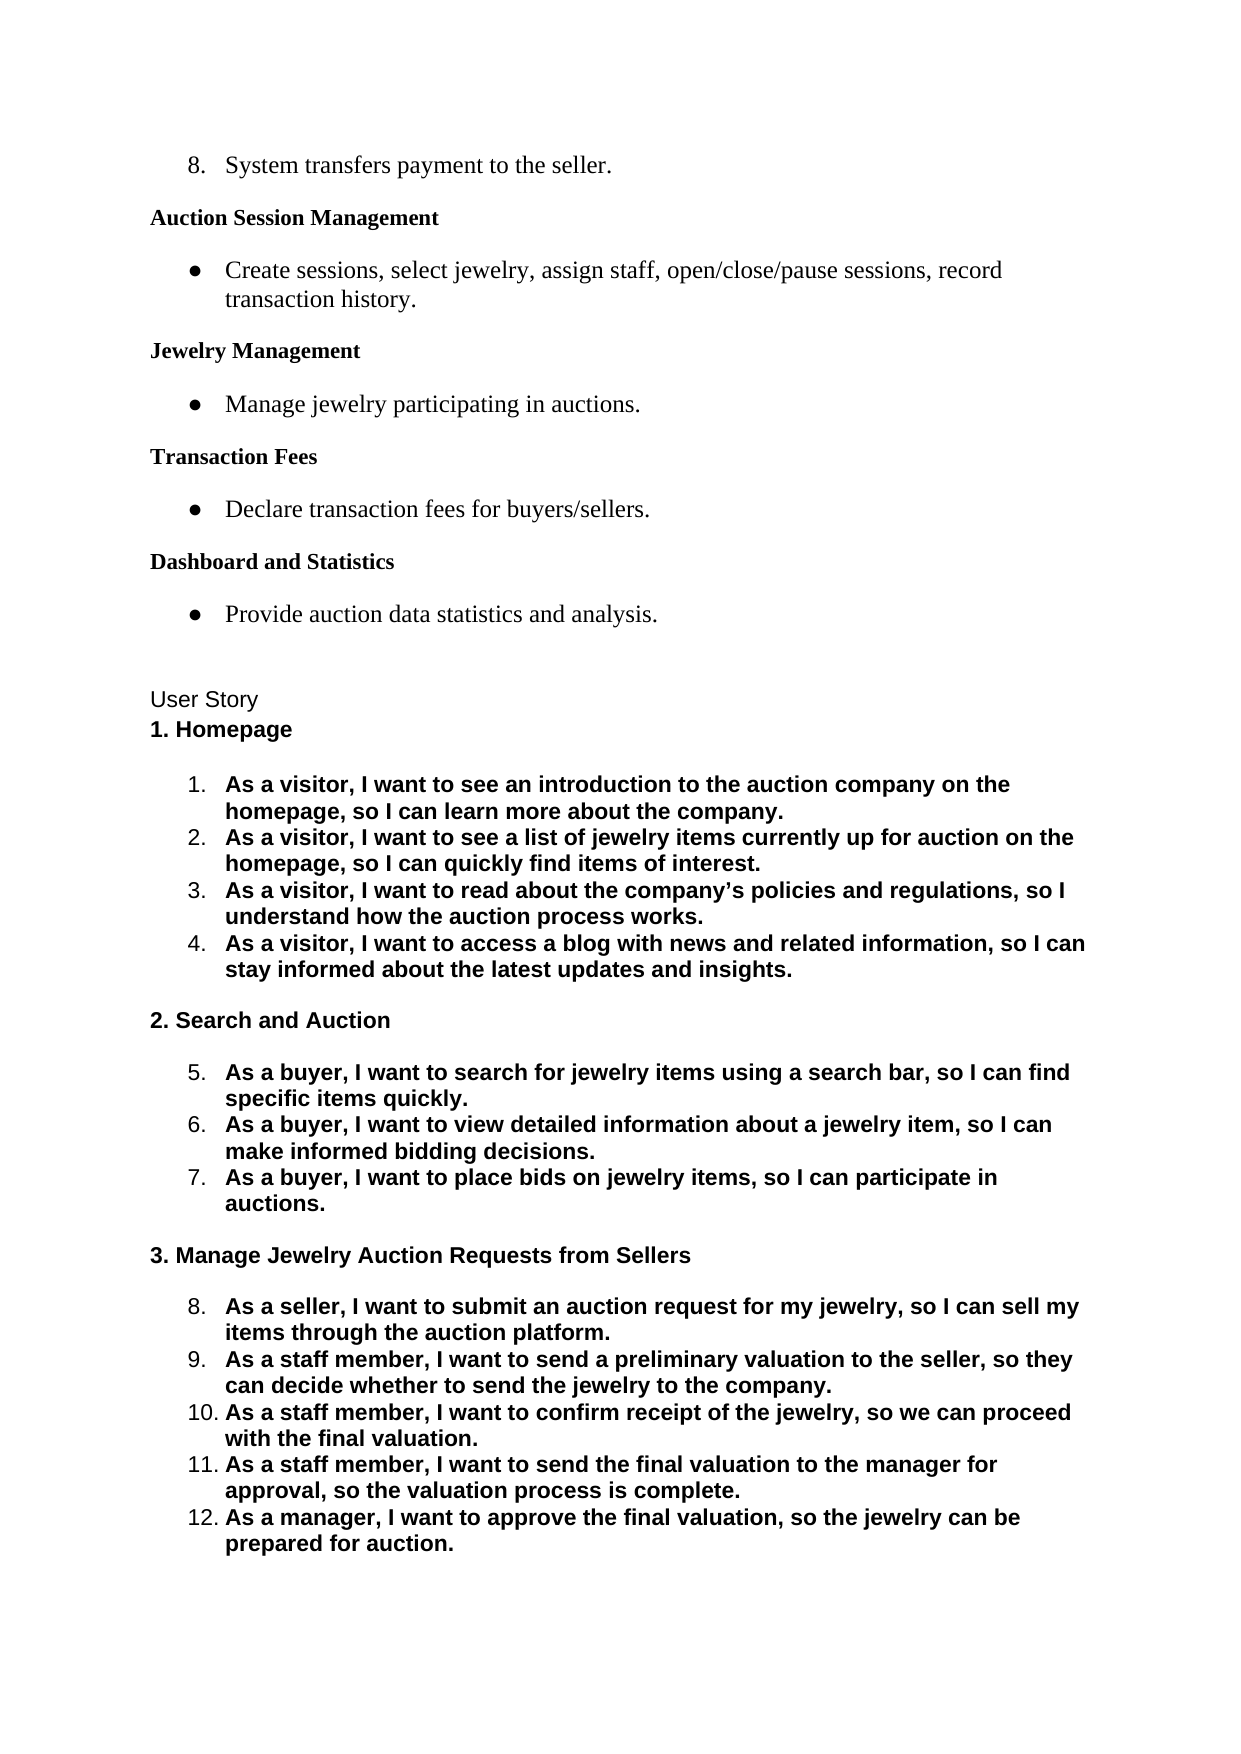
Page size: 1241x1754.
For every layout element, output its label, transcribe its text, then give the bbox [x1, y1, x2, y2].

list As a visitor, I want to see a list of jewelry items currently up for auction on the homepage, so I can quickly find items of interest. [187, 824, 1090, 877]
list As a buyer, I want to view detailed information about a jewelry item, so I can make informed bidding decisions. [187, 1111, 1090, 1164]
list As a staff member, I want to confirm receipt of the jewelry, so we can proceed with the final valuation. [187, 1398, 1090, 1451]
list As a visitor, I want to read about the company’s policies and regulations, so I understand how the auction process works. [187, 877, 1090, 929]
subtitle Auction Session Management [150, 204, 1090, 230]
list As a seller, I want to submit an auction request for my jewelry, so I can sell my items through the auction platform. [187, 1293, 1090, 1346]
list Provide auction data statistics and analysis. [187, 599, 1090, 628]
list As a buyer, I want to search for jewelry items using a search bar, so I can find specific items quickly. [187, 1058, 1090, 1111]
list As a staff member, I want to send a preliminary valuation to the seller, so they can decide whether to send the jewelry to the company. [187, 1346, 1090, 1398]
subtitle Transaction Fees [150, 443, 1090, 469]
list As a visitor, I want to see an introduction to the auction company on the homepage, so I can learn more about the company. [187, 771, 1090, 824]
list Declare transaction fees for buyers/sellers. [187, 494, 1090, 523]
list System transfers payment to the seller. [187, 150, 1090, 179]
list As a visitor, I want to access a blog with news and related information, so I can stay informed about the latest updates and insights. [187, 929, 1090, 982]
text User Story 1. Homepage [150, 686, 1090, 742]
list As a staff member, I want to send the final valuation to the manager for approval, so the valuation process is complete. [187, 1451, 1090, 1504]
list As a manager, I want to approve the final valuation, so the jewelry can be prepared for auction. [187, 1504, 1090, 1557]
subtitle 2. Search and Auction [150, 1007, 1090, 1033]
subtitle Jewelry Management [150, 338, 1090, 364]
subtitle Dashboard and Statistics [150, 548, 1090, 574]
list Create sessions, select jewelry, assign staff, open/close/pause sessions, record transaction history. [187, 255, 1090, 313]
list Manage jewelry participating in auctions. [187, 389, 1090, 418]
subtitle 3. Manage Jewelry Auction Requests from Sellers [150, 1242, 1090, 1268]
list As a buyer, I want to place bids on jewelry items, so I can participate in auctions. [187, 1164, 1090, 1217]
